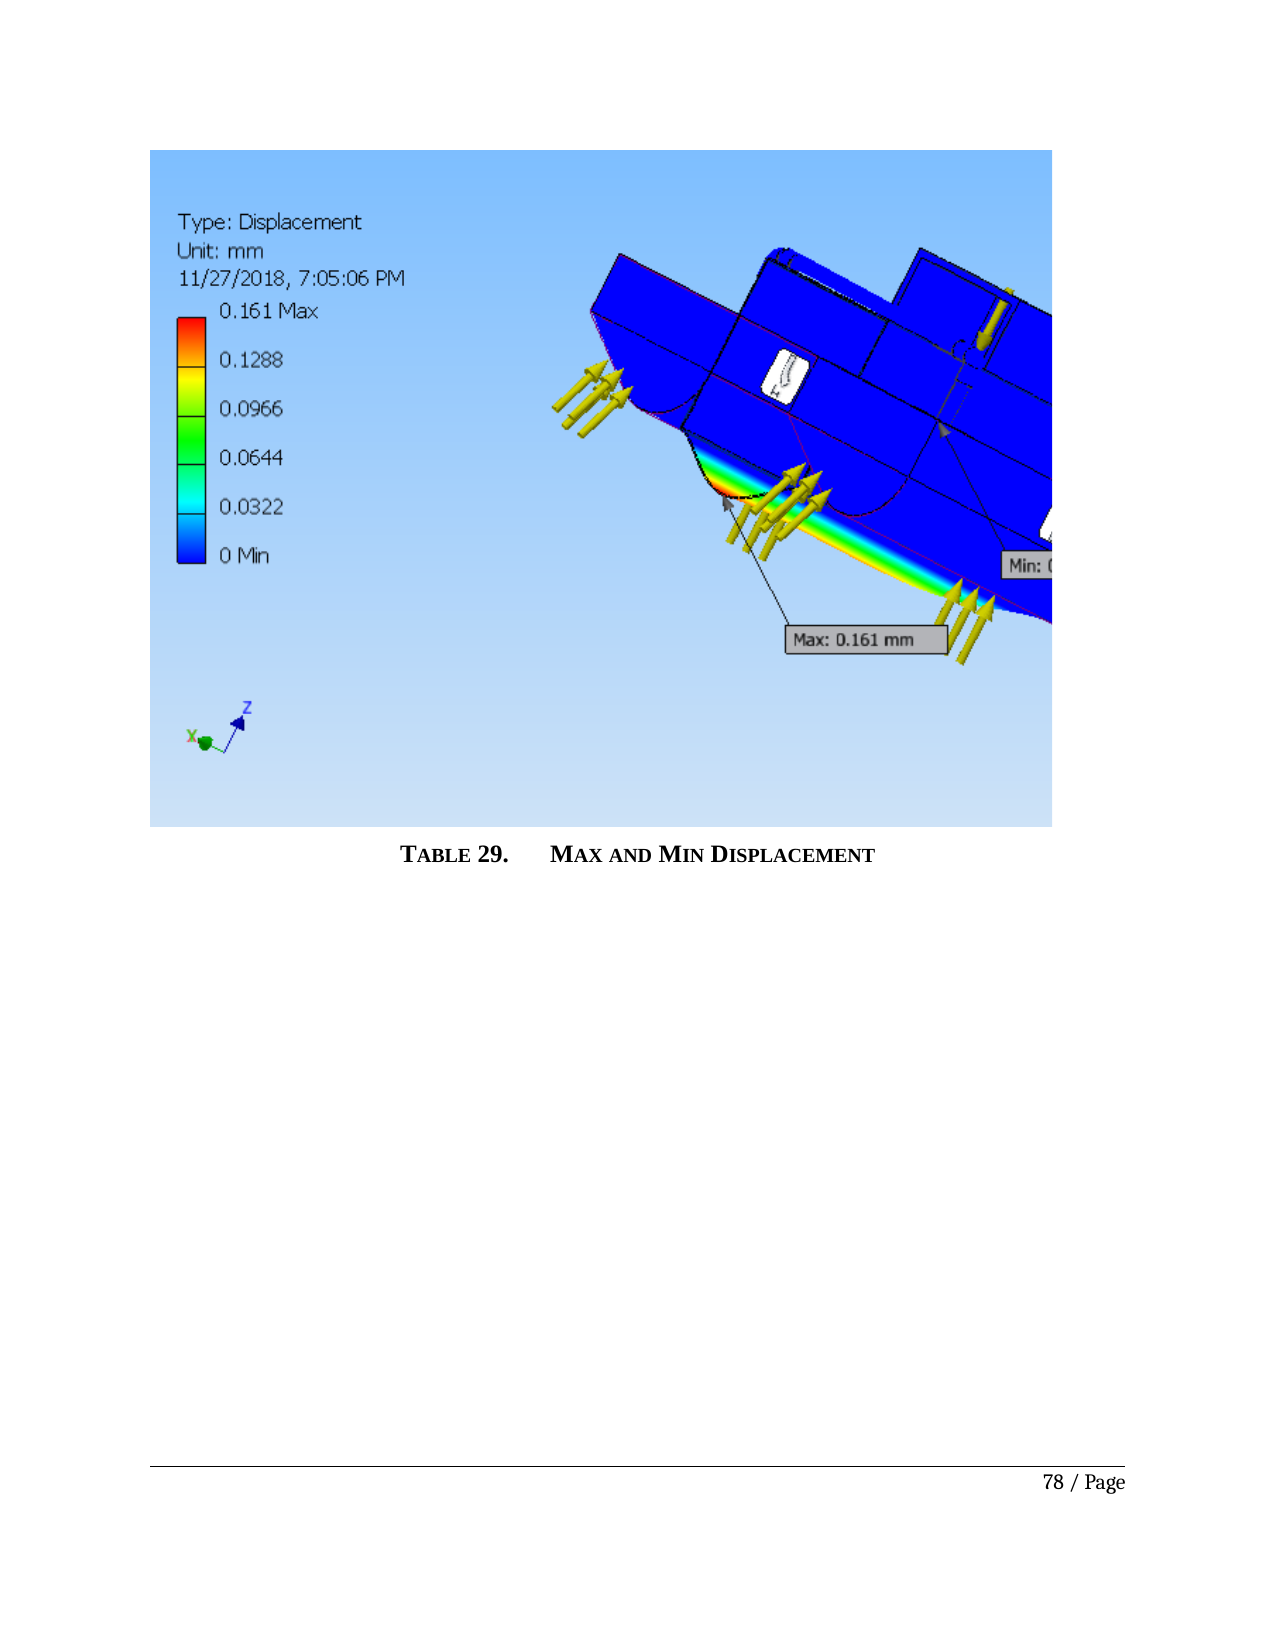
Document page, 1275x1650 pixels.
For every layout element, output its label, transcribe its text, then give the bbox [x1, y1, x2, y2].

picture [150, 150, 1053, 827]
text Max and Min Displacement [150, 839, 1125, 867]
